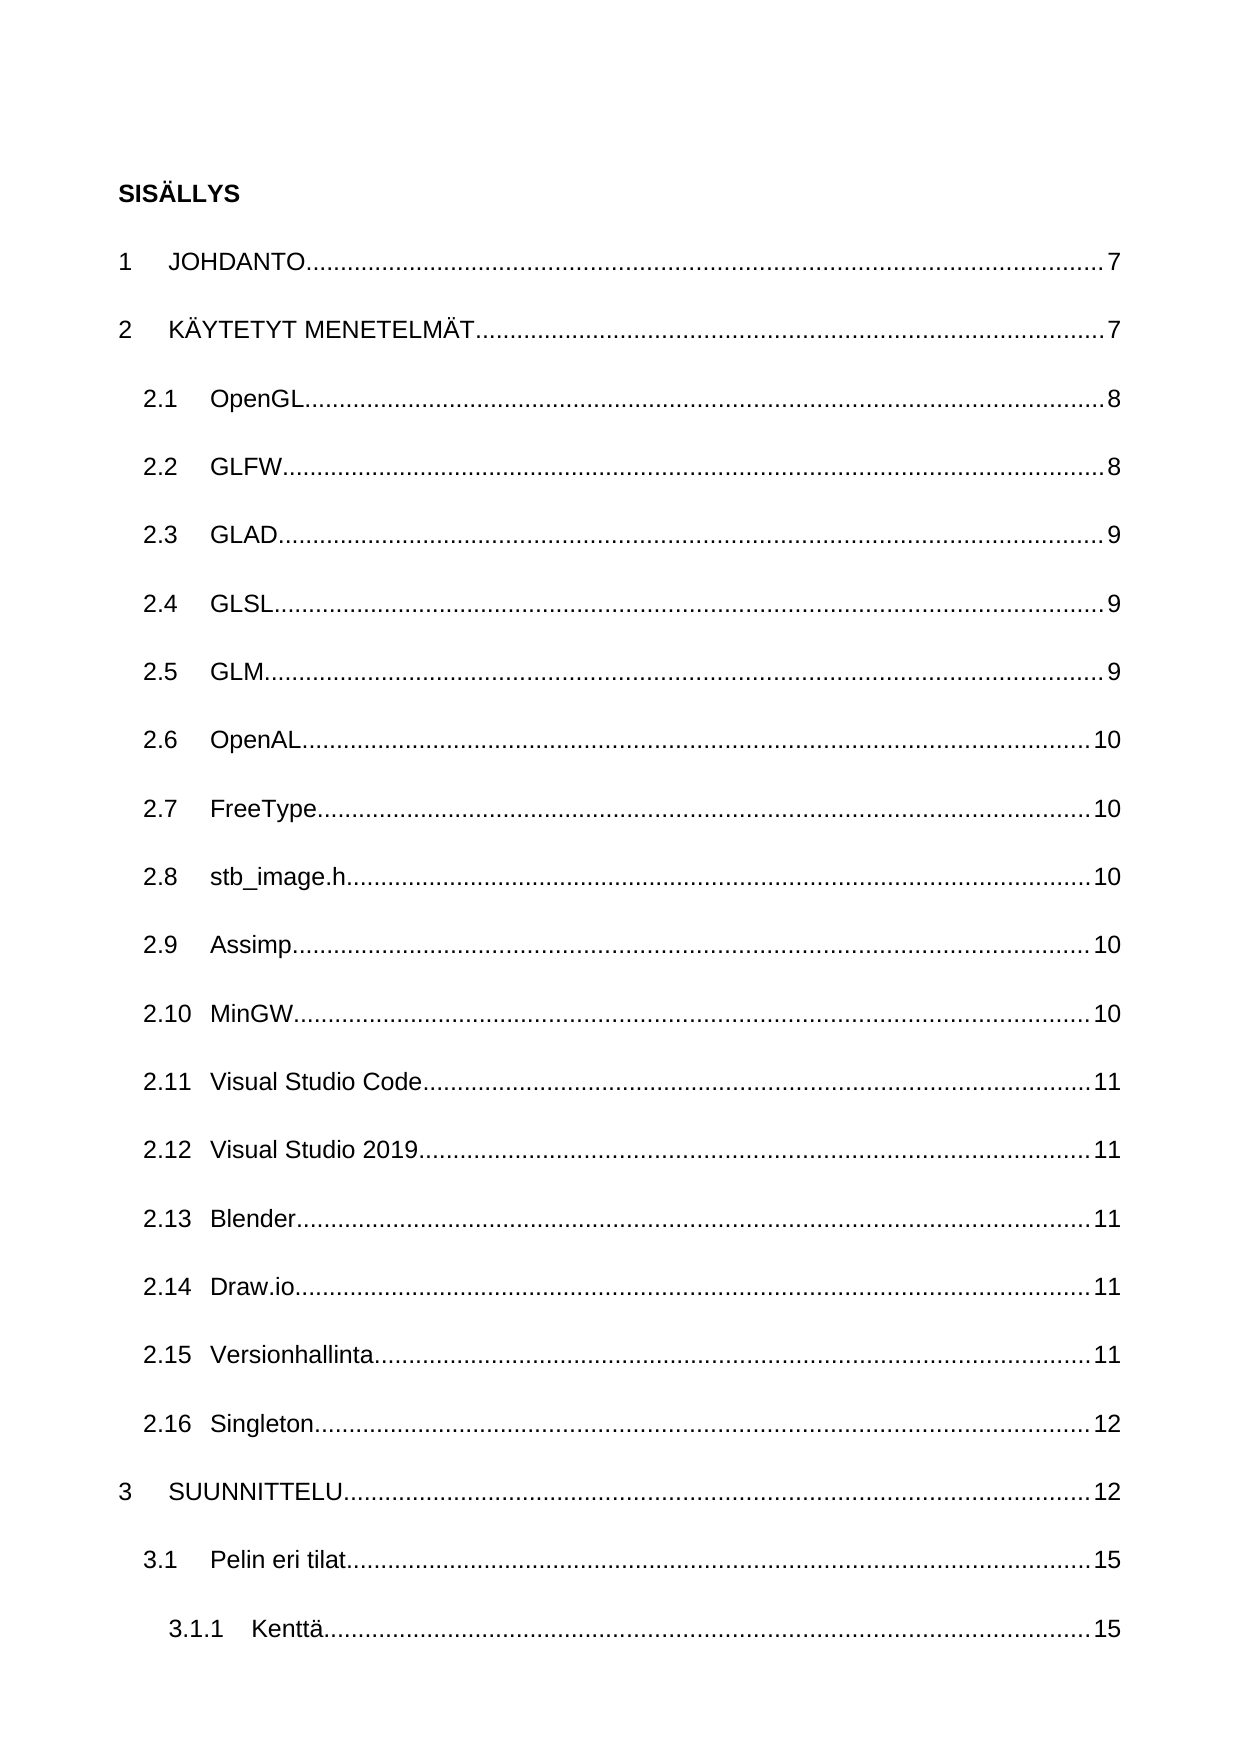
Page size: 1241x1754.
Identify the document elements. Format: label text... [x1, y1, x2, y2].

text 2.11 Visual Studio Code 11 [143, 1067, 1122, 1096]
text 2.4 GLSL 9 [143, 588, 1122, 617]
text 2.14 Draw.io 11 [143, 1272, 1122, 1301]
text 3 Suunnittelu 12 [118, 1477, 1122, 1506]
text 3.1 Pelin eri tilat 15 [143, 1545, 1122, 1574]
text 2.5 GLM 9 [143, 657, 1122, 686]
text SISÄLLYS [118, 179, 1122, 207]
text 3.1.1 Kenttä 15 [168, 1613, 1122, 1642]
text 2.15 Versionhallinta 11 [143, 1340, 1122, 1369]
text 2.8 stb_image.h 10 [143, 862, 1122, 891]
text 2.10 MinGW 10 [143, 998, 1122, 1027]
text 2.2 GLFW 8 [143, 452, 1122, 481]
text 2.1 OpenGL 8 [143, 383, 1122, 412]
text 2.12 Visual Studio 2019 11 [143, 1135, 1122, 1164]
text 1 johdanto 7 [118, 247, 1122, 276]
text 2.9 Assimp 10 [143, 930, 1122, 959]
text 2.16 Singleton 12 [143, 1408, 1122, 1437]
text 2.7 FreeType 10 [143, 793, 1122, 822]
text 2 Käytetyt menetelmät 7 [118, 315, 1122, 344]
text 2.6 OpenAL 10 [143, 725, 1122, 754]
text 2.13 Blender 11 [143, 1203, 1122, 1232]
text 2.3 GLAD 9 [143, 520, 1122, 549]
